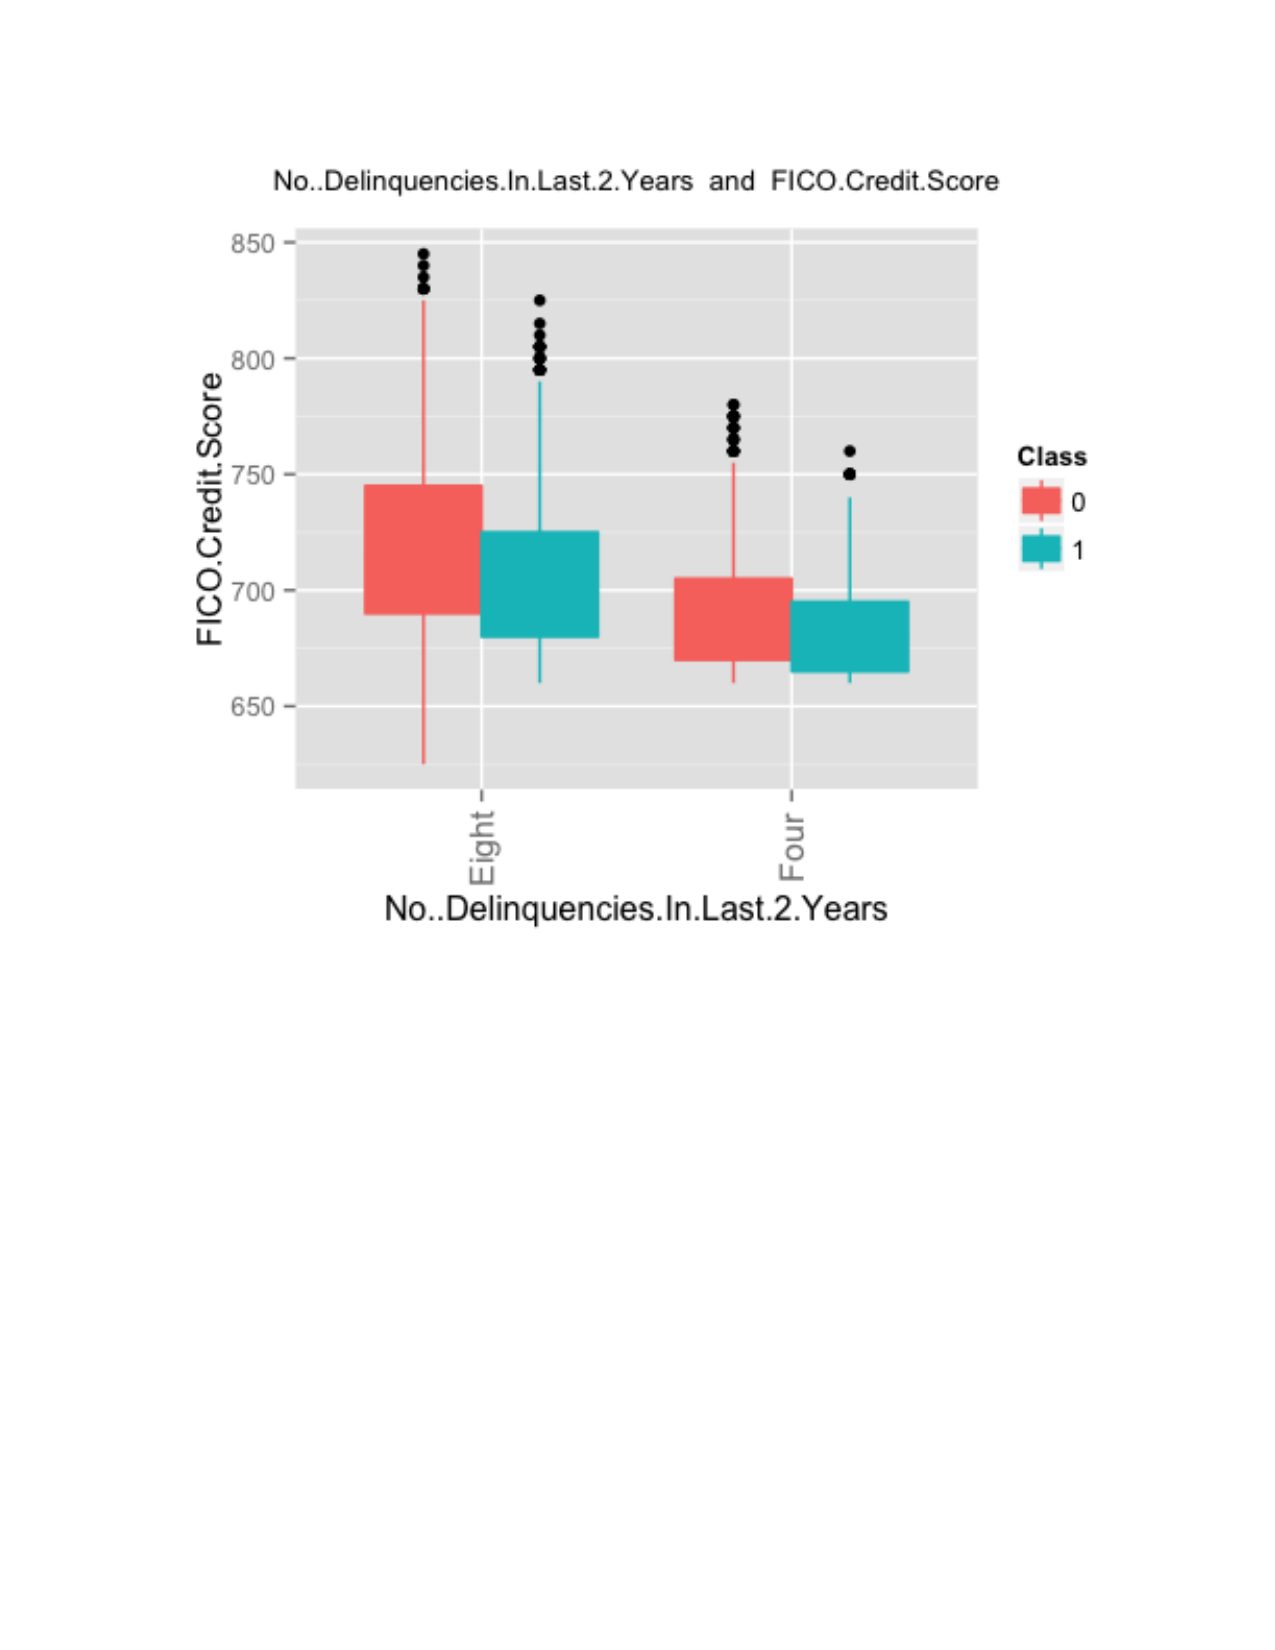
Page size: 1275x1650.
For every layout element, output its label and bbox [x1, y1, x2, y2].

picture [168, 150, 1169, 950]
